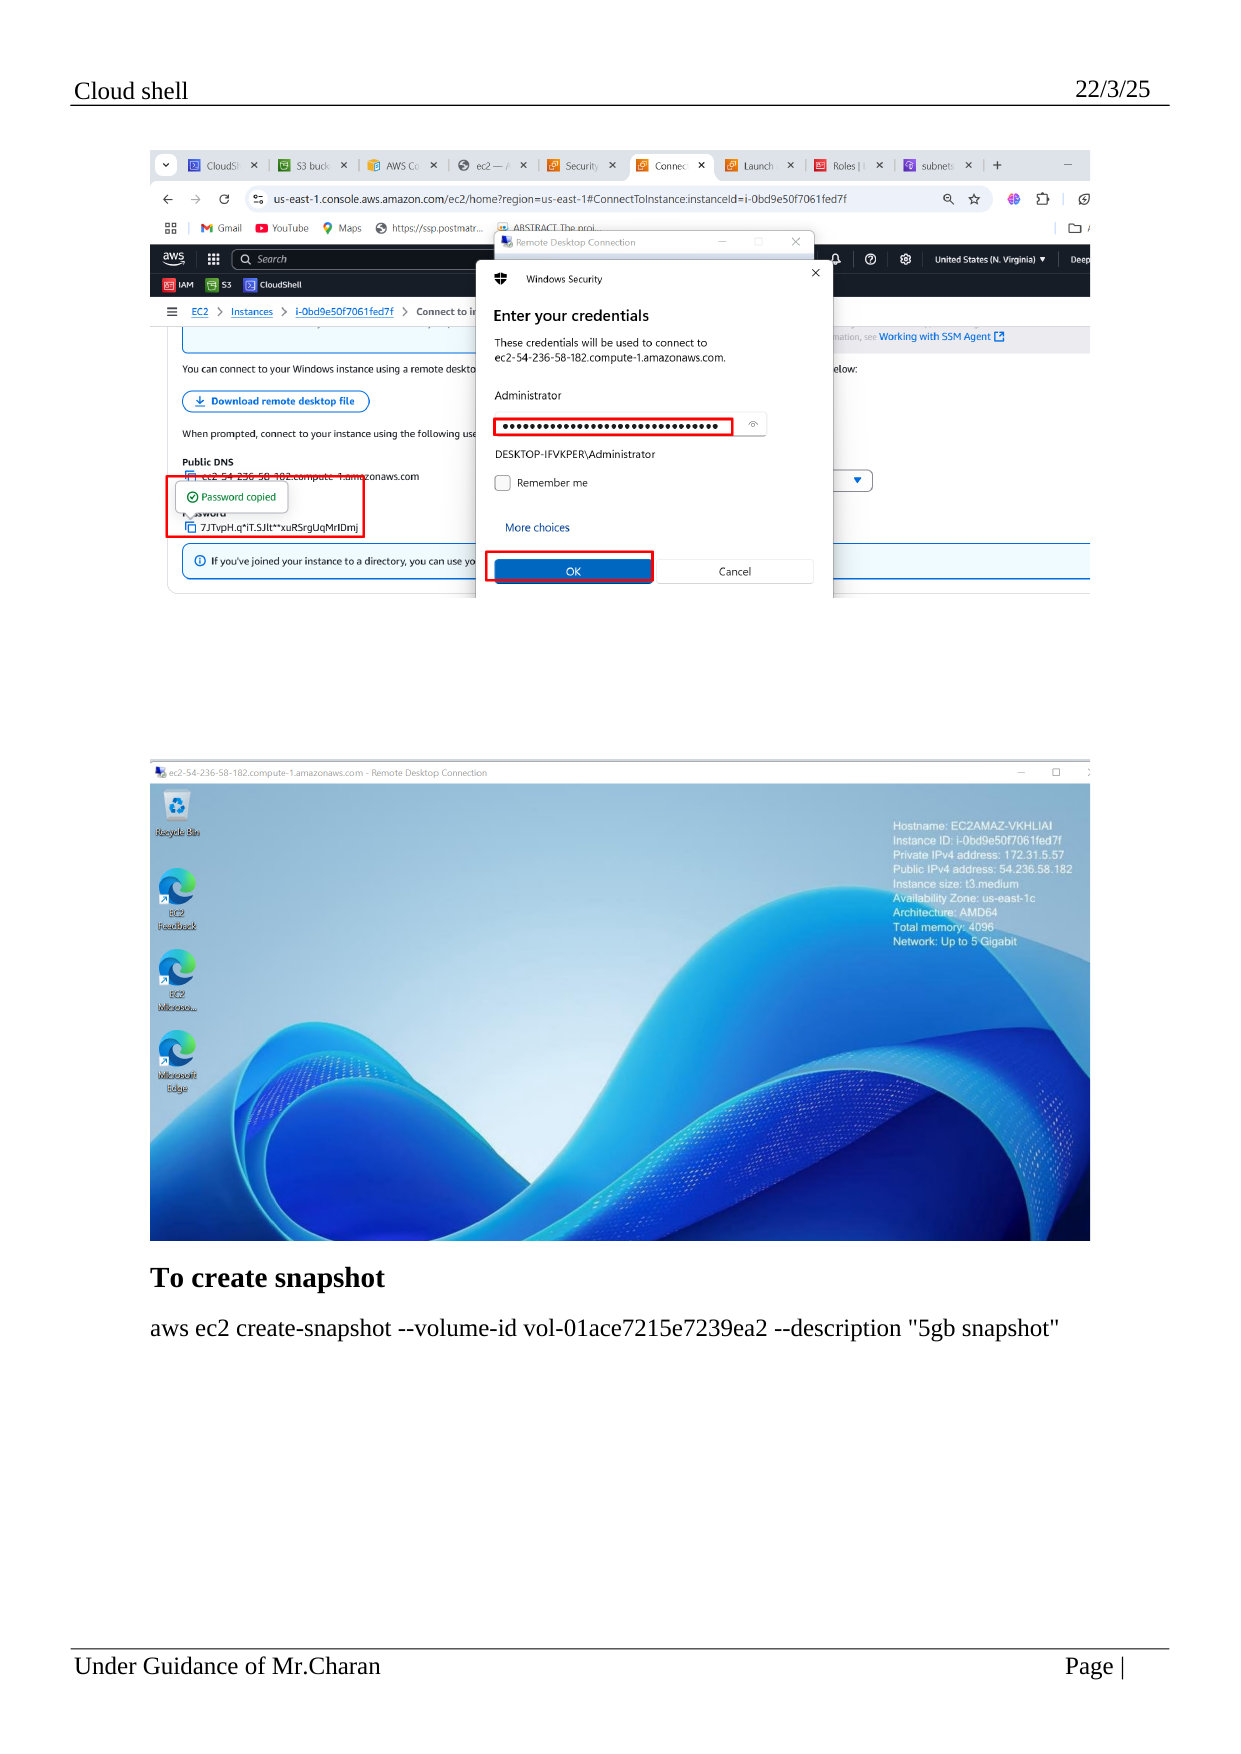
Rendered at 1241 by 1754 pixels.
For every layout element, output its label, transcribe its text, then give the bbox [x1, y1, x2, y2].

picture [150, 759, 1091, 1241]
text To create snapshot [150, 1260, 1090, 1293]
picture [150, 150, 1091, 598]
text aws ec2 create-snapshot --volume-id vol-01ace7215e7239ea2 --description "5gb snapshot" [150, 1313, 1090, 1341]
